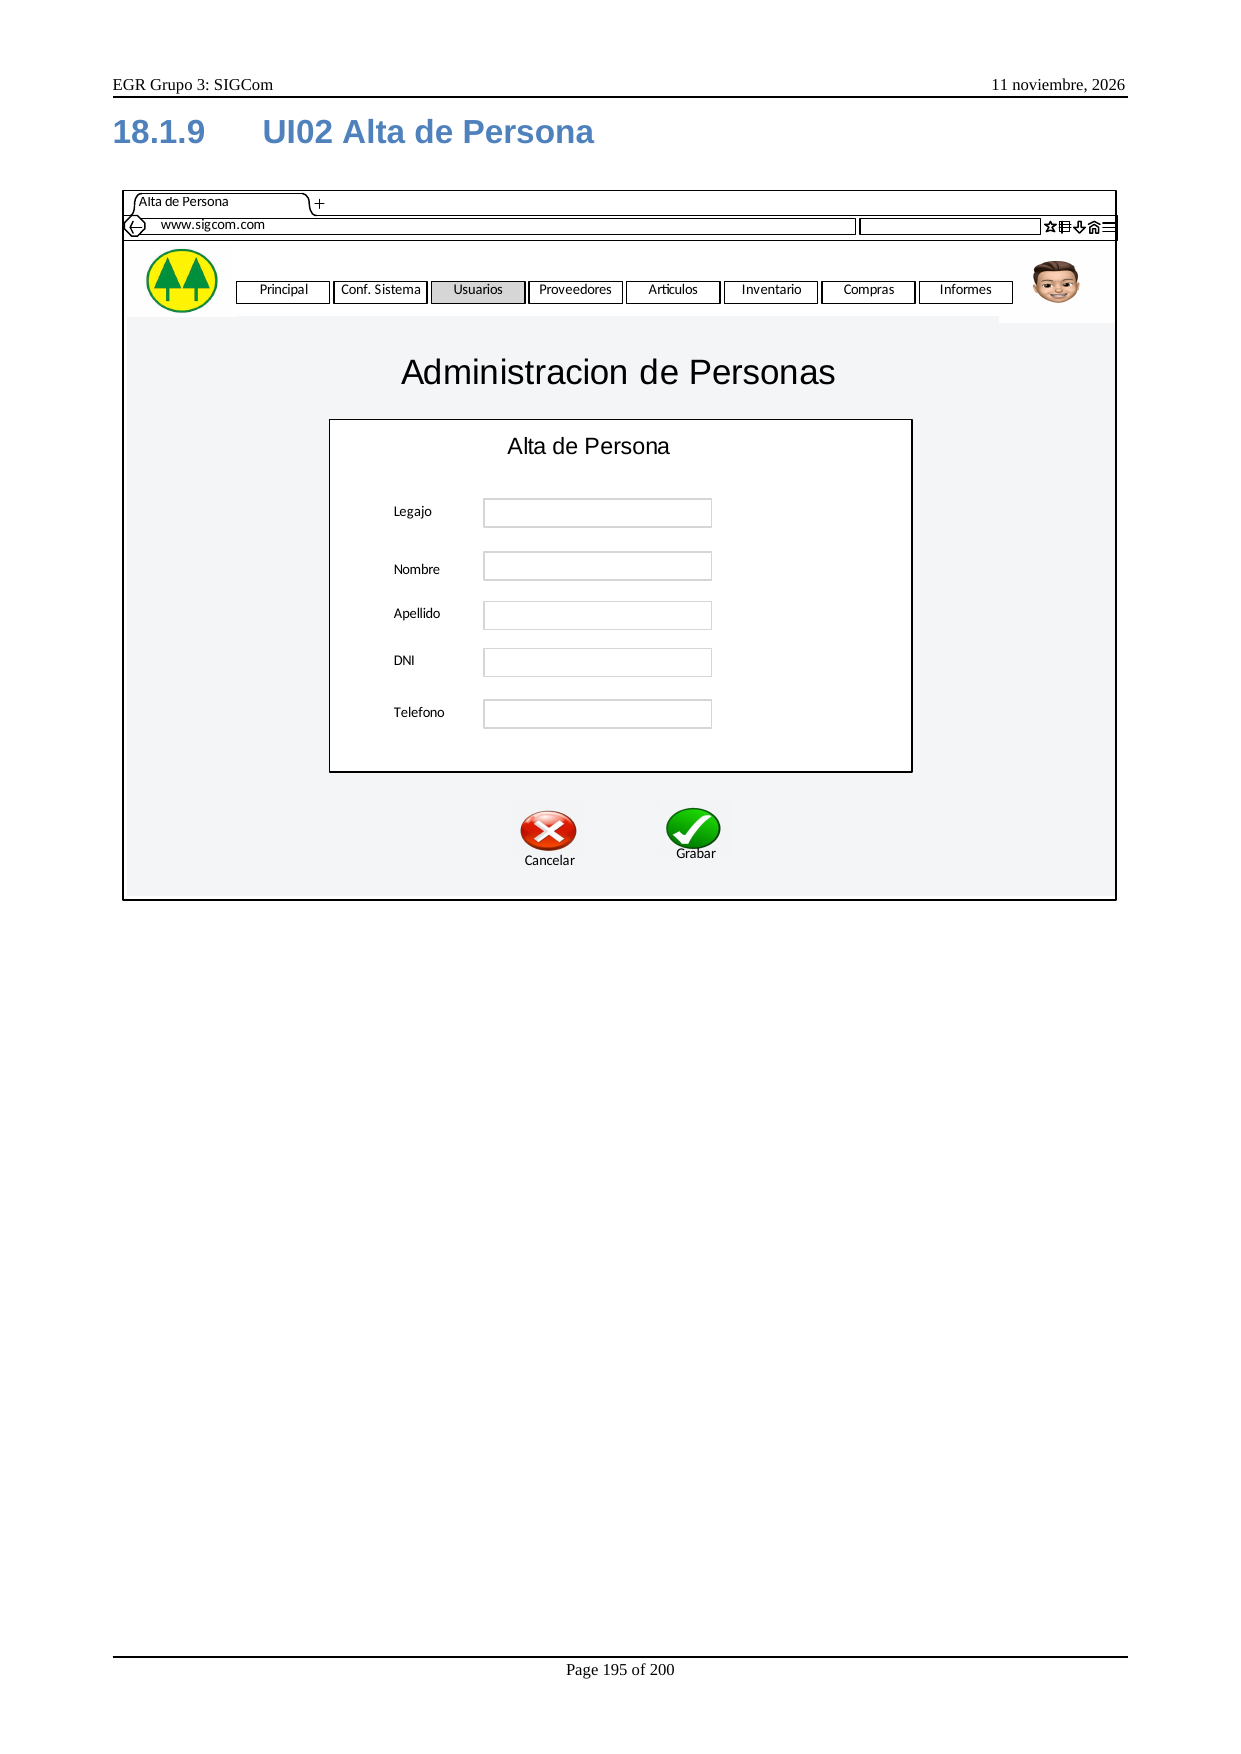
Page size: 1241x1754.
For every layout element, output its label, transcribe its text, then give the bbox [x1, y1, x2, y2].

subtitle UI02 Alta de Persona [112, 112, 1128, 151]
